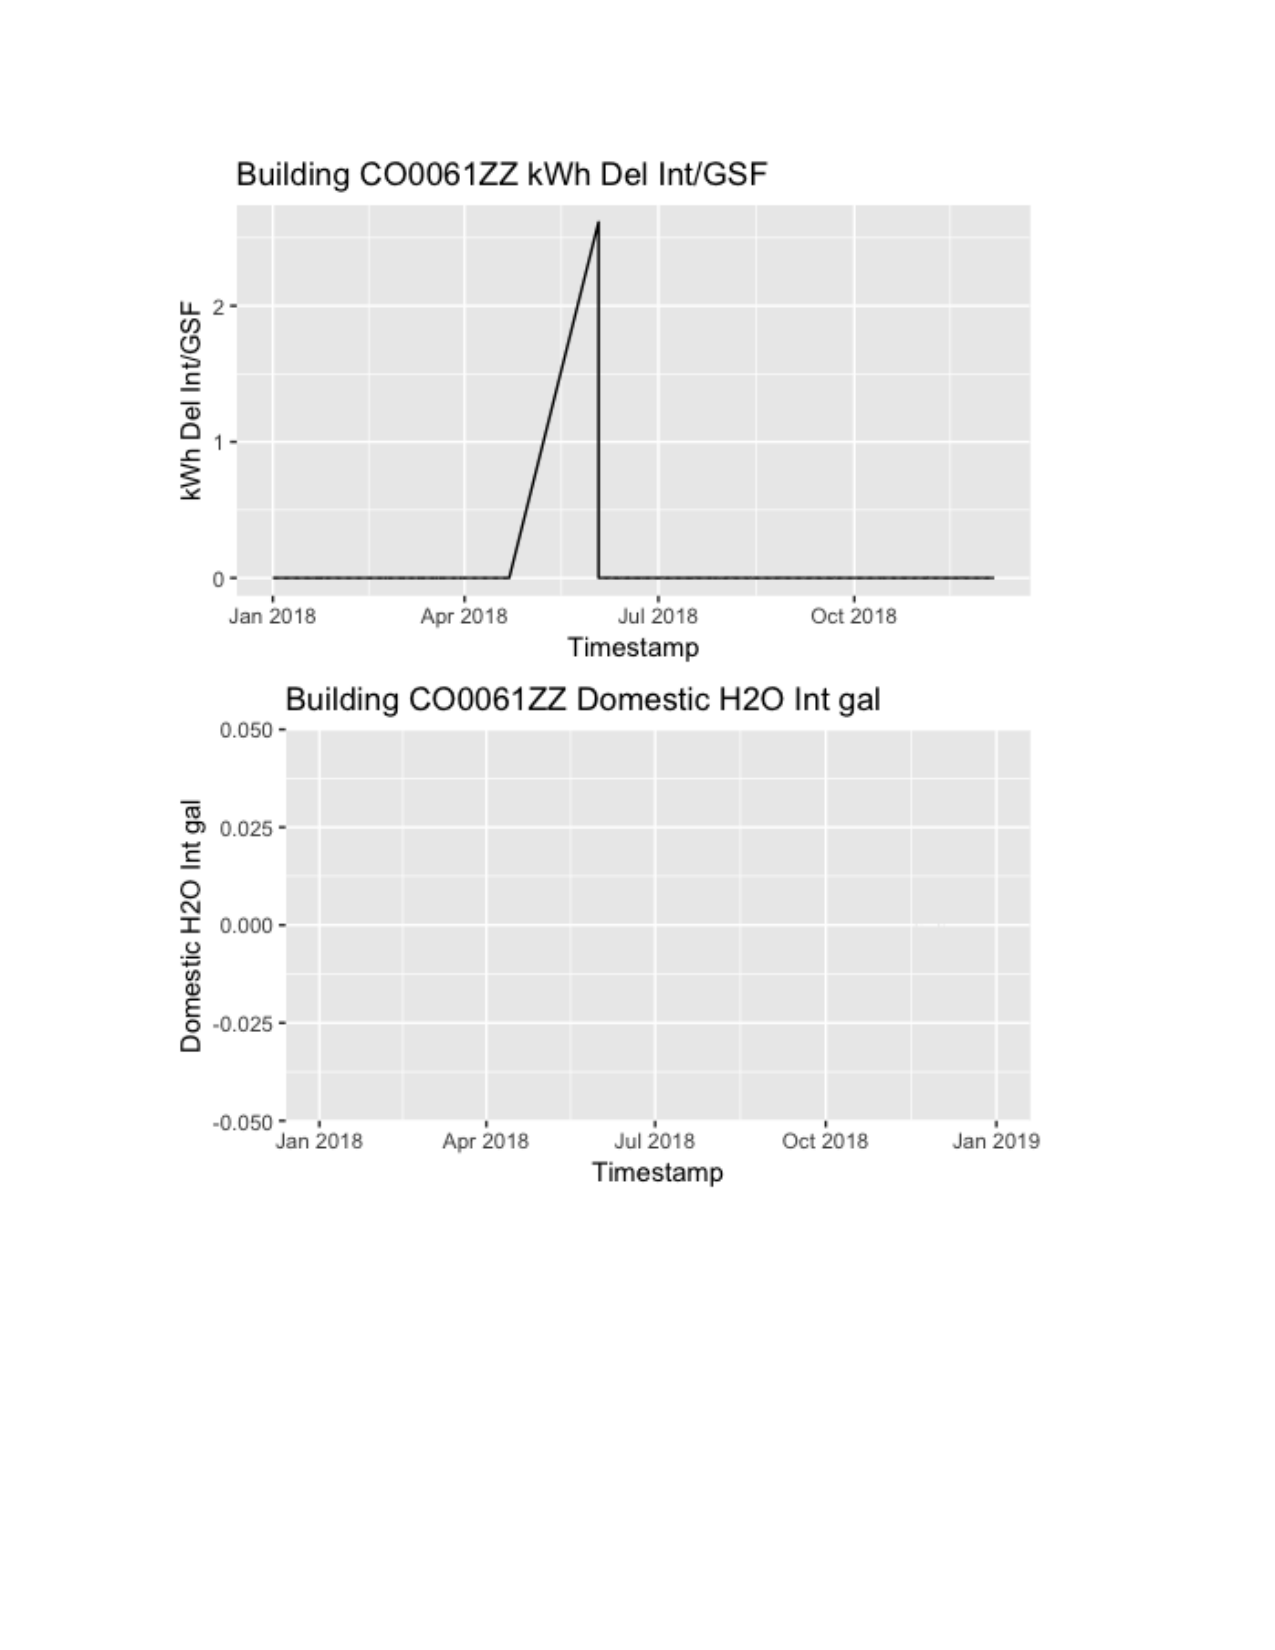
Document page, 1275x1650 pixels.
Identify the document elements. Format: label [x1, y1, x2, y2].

picture [168, 150, 1044, 1200]
